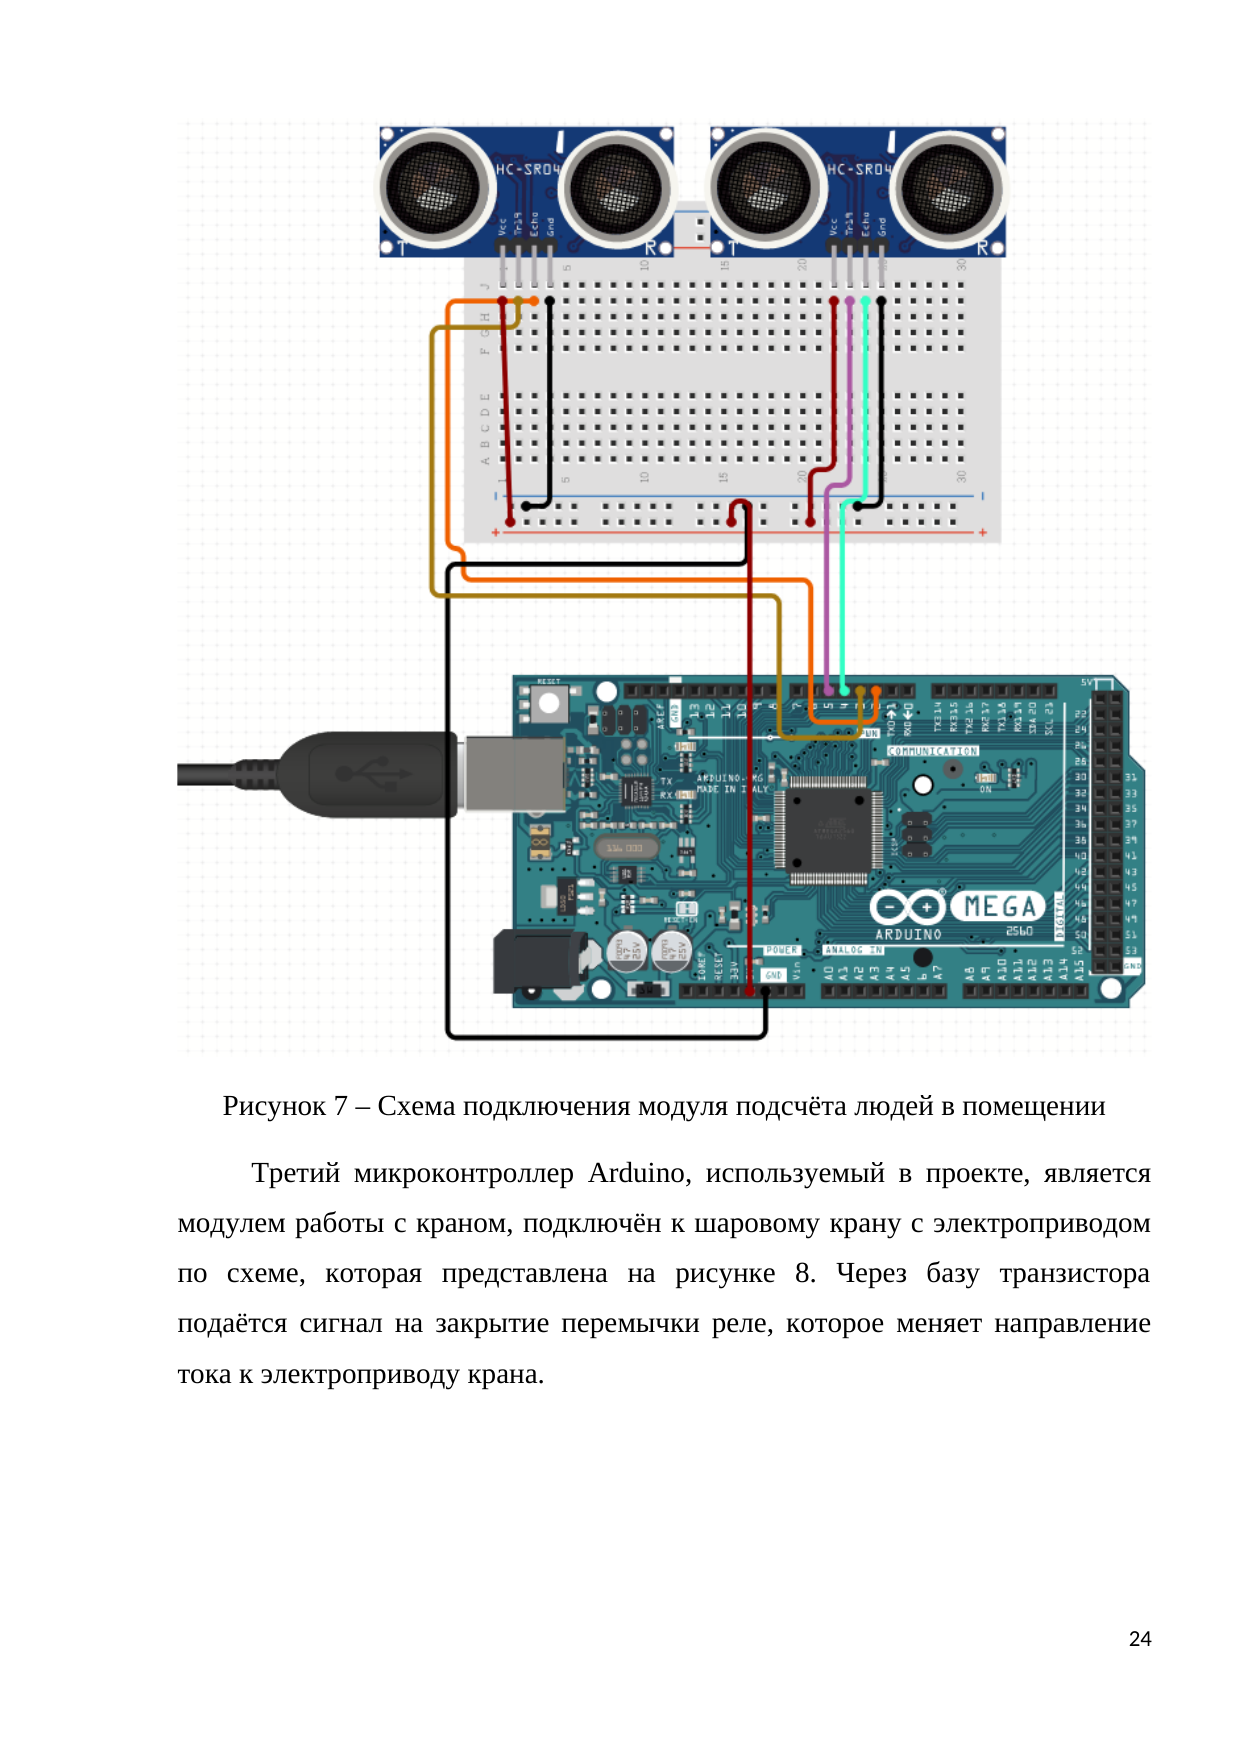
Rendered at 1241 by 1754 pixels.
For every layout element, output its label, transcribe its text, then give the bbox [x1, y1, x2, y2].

text Третий микроконтроллер Arduino, используемый в проекте, является модулем работы с краном, подключён к шаровому крану с электроприводом по схеме, которая представлена на рисунке 8. Через базу транзистора подаётся сигнал на закрытие перемычки реле, которое меняет направление тока к электроприводу крана. [177, 1155, 1152, 1389]
picture [177, 118, 1152, 1057]
text Рисунок 7 – Схема подключения модуля подсчёта людей в помещении [177, 1088, 1152, 1121]
